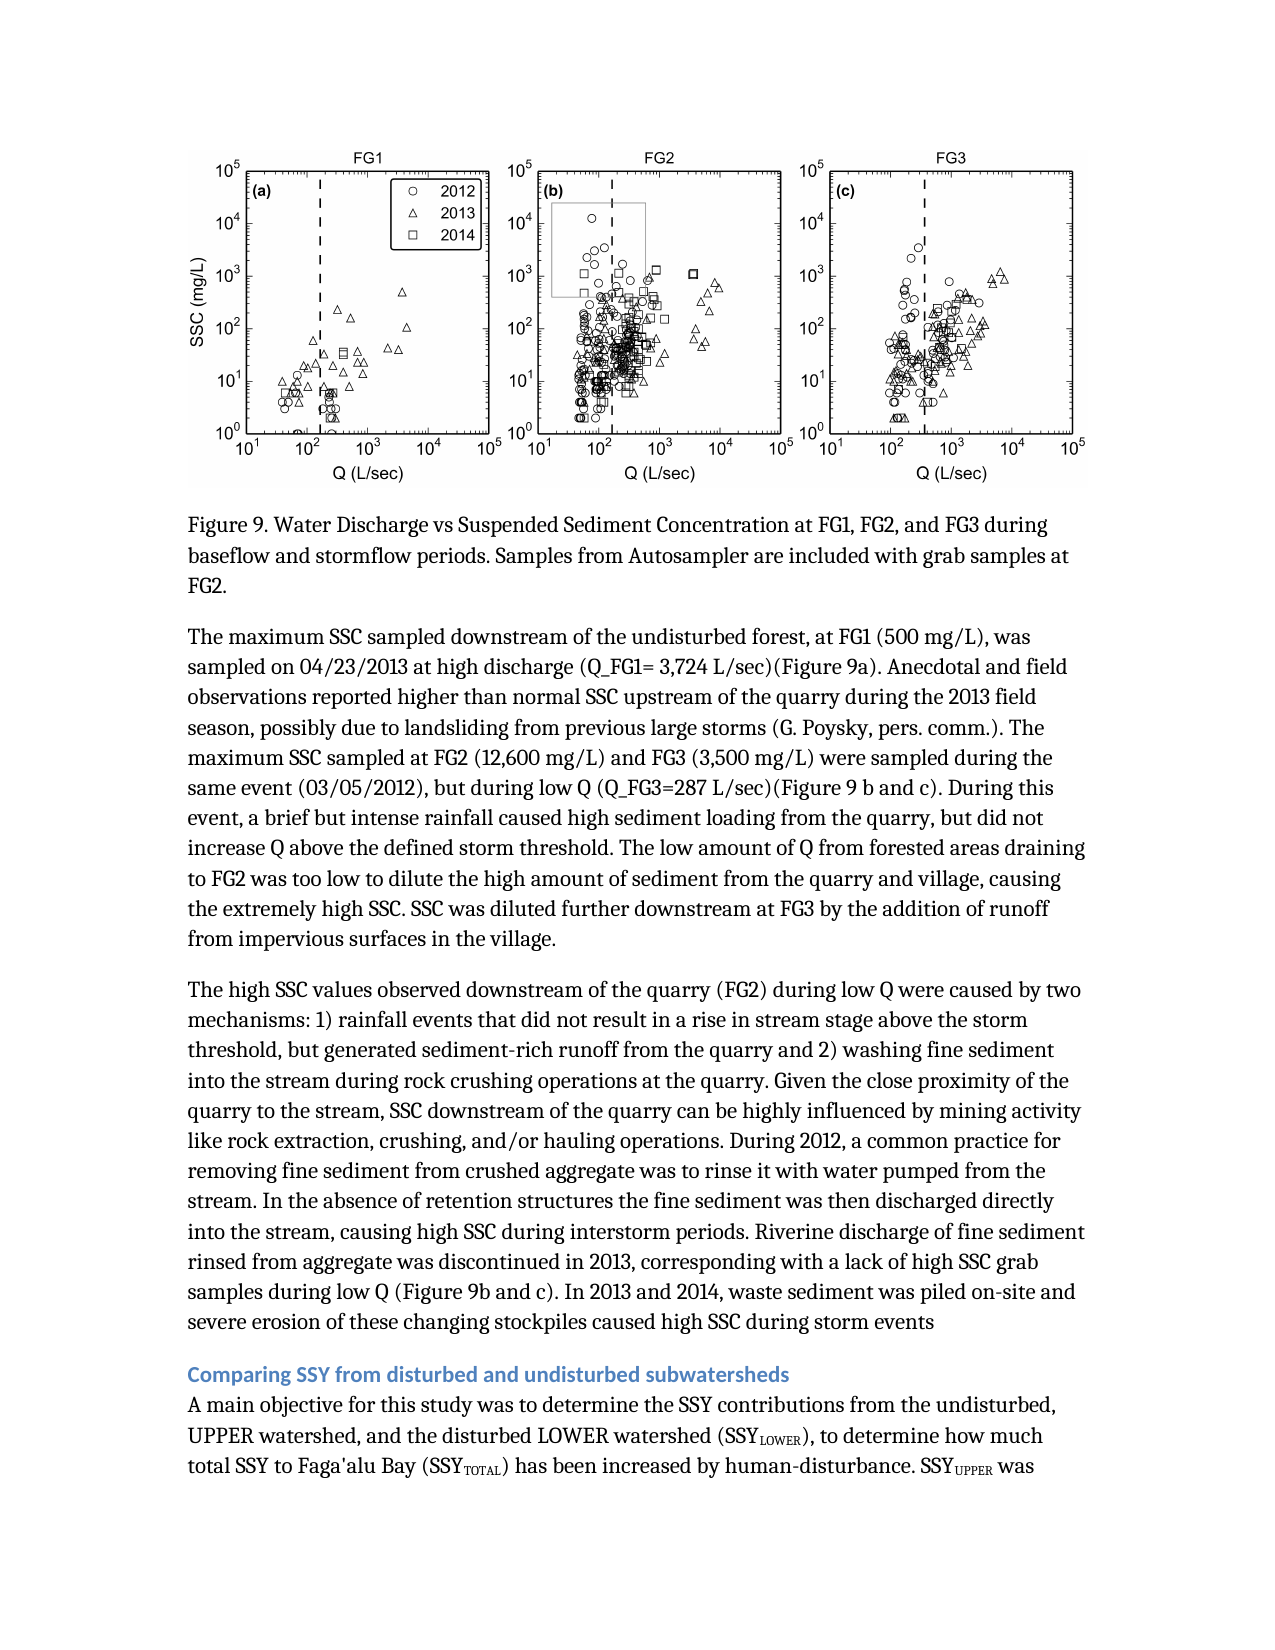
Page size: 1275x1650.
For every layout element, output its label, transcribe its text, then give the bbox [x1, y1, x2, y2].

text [187, 1392, 1087, 1479]
text The maximum SSC sampled downstream of the undisturbed forest, at FG1 (500 mg/L), was sampled on 04/23/2013 at high discharge (Q_FG1= 3,724 L/sec)(Figure 9a). Anecdotal and field observations reported higher than normal SSC upstream of the quarry during the 2013 field season, possibly due to landsliding from previous large storms (G. Poysky, pers. comm.). The maximum SSC sampled at FG2 (12,600 mg/L) and FG3 (3,500 mg/L) were sampled during the same event (03/05/2012), but during low Q (Q_FG3=287 L/sec)(Figure 9 b and c). During this event, a brief but intense rainfall caused high sediment loading from the quarry, but did not increase Q above the defined storm threshold. The low amount of Q from forested areas draining to FG2 was too low to dilute the high amount of sediment from the quarry and village, causing the extremely high SSC. SSC was diluted further downstream at FG3 by the addition of runoff from impervious surfaces in the village. [187, 624, 1087, 952]
subtitle Comparing SSY from disturbed and undisturbed subwatersheds [187, 1360, 1087, 1388]
text The high SSC values observed downstream of the quarry (FG2) during low Q were caused by two mechanisms: 1) rainfall events that did not result in a rise in stream stage above the storm threshold, but generated sediment-rich runoff from the quarry and 2) washing fine sediment into the stream during rock crushing operations at the quarry. Given the close proximity of the quarry to the stream, SSC downstream of the quarry can be highly influenced by mining activity like rock extraction, crushing, and/or hauling operations. During 2012, a common practice for removing fine sediment from crushed aggregate was to rinse it with water pumped from the stream. In the absence of retention structures the fine sediment was then discharged directly into the stream, causing high SSC during interstorm periods. Riverine discharge of fine sediment rinsed from aggregate was discontinued in 2013, corresponding with a lack of high SSC grab samples during low Q (Figure 9b and c). In 2013 and 2014, waste sediment was piled on-site and severe erosion of these changing stockpiles caused high SSC during storm events [187, 977, 1087, 1335]
text Figure 9. Water Discharge vs Suspended Sediment Concentration at FG1, FG2, and FG3 during baseflow and stormflow periods. Samples from Autosampler are included with grab samples at FG2. [187, 512, 1087, 599]
picture [187, 150, 1088, 488]
